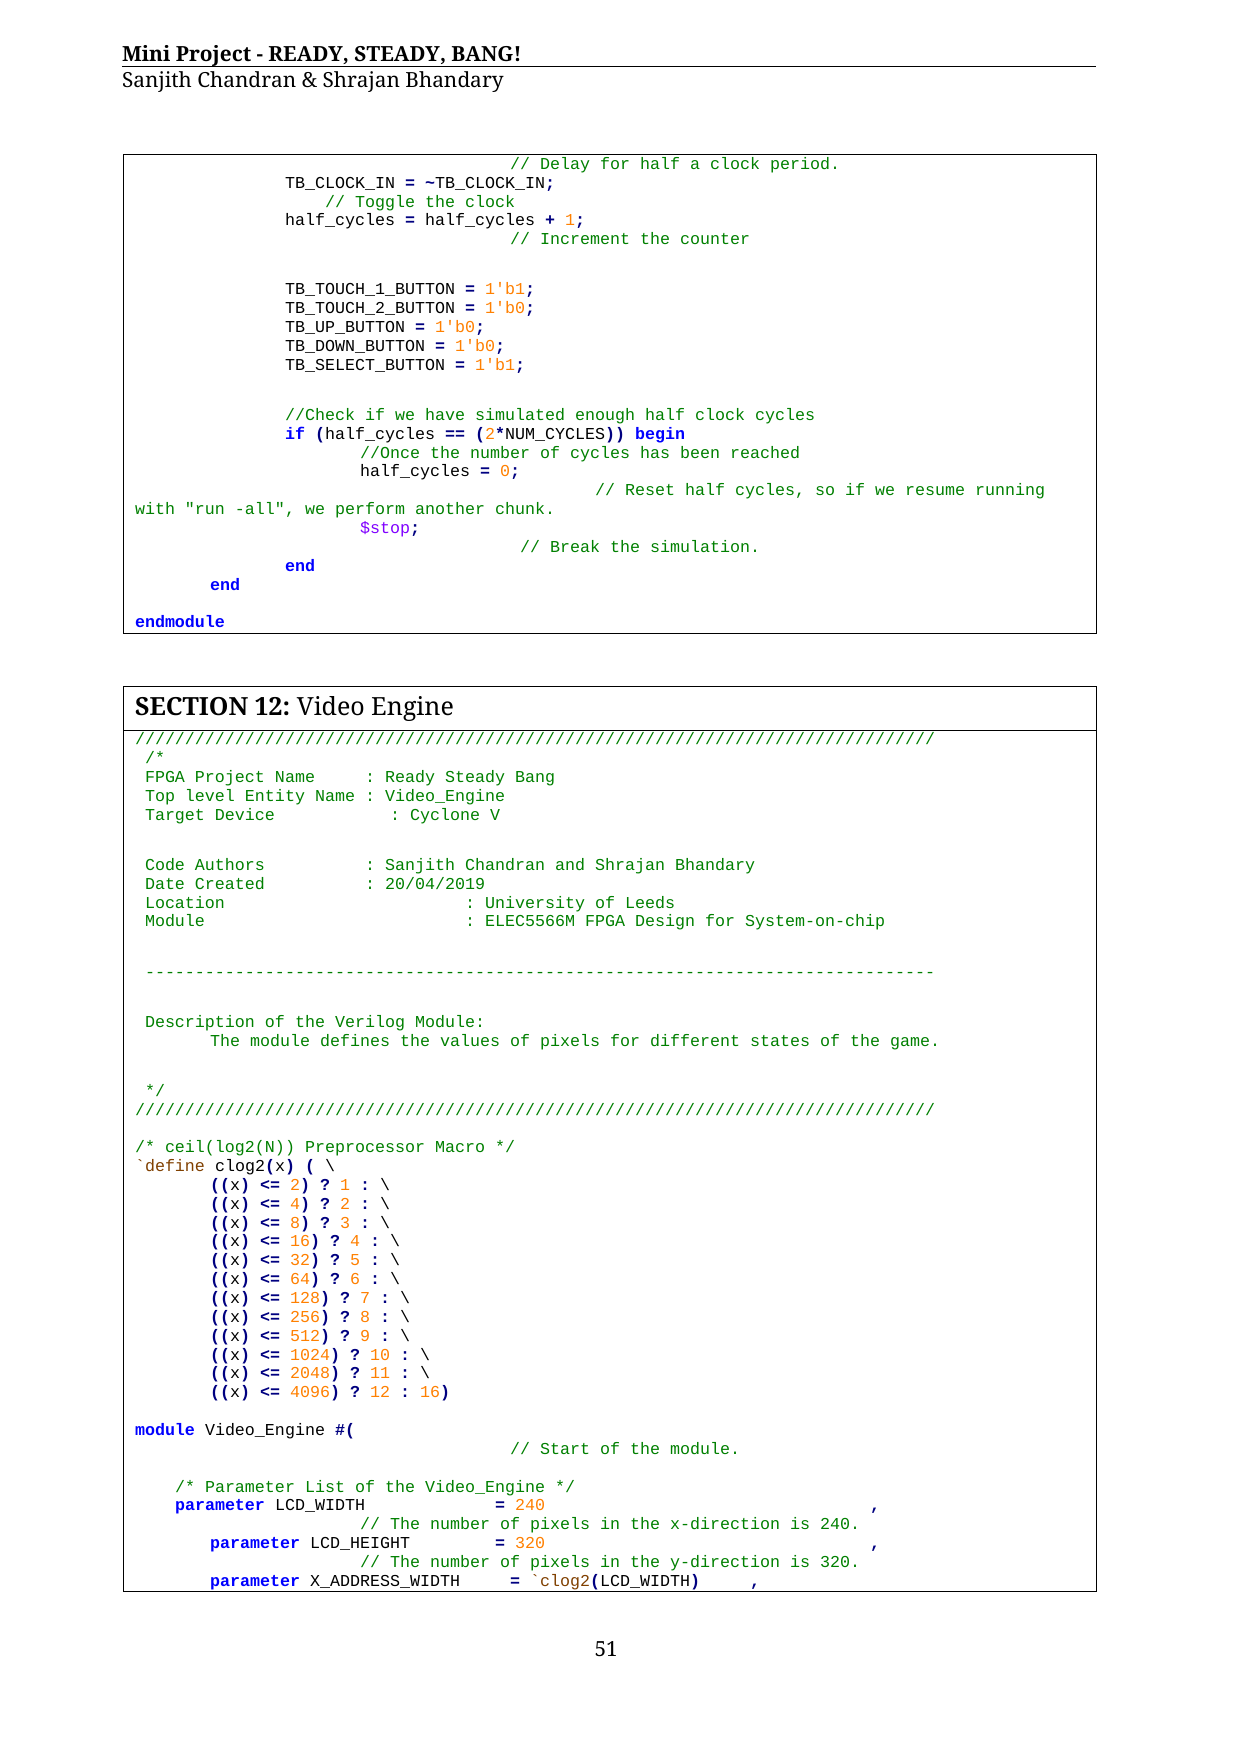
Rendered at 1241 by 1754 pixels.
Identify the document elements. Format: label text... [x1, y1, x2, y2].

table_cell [124, 731, 1096, 1591]
table_header SECTION 12: Video Engine [124, 687, 1096, 730]
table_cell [124, 155, 1096, 633]
